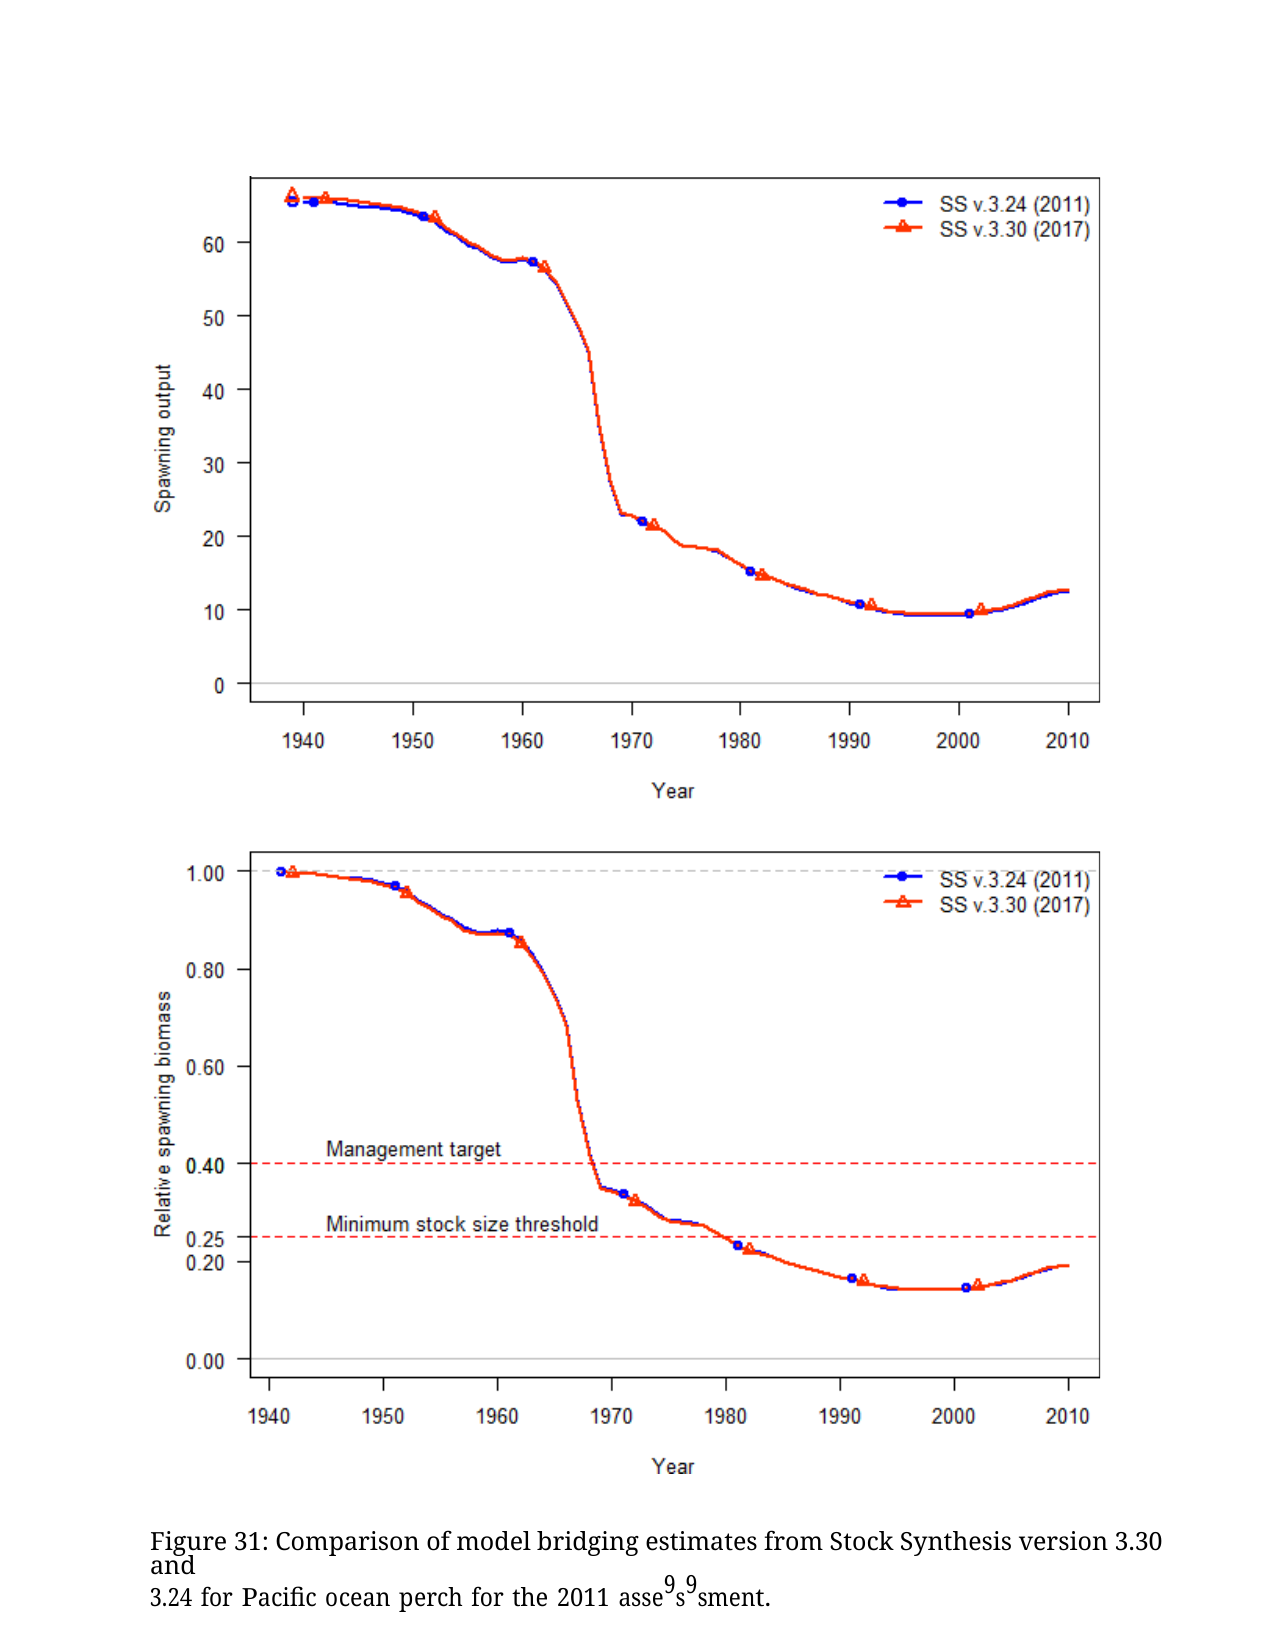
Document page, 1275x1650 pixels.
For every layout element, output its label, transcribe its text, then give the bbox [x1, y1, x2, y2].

picture [153, 176, 1100, 1474]
text Figure 31: Comparison of model bridging estimates from Stock Synthesis version 3.30 and [150, 1531, 1169, 1580]
text 3.24 for Pacific ocean perch for the 2011 asse9s9sment. [149, 1580, 1169, 1614]
